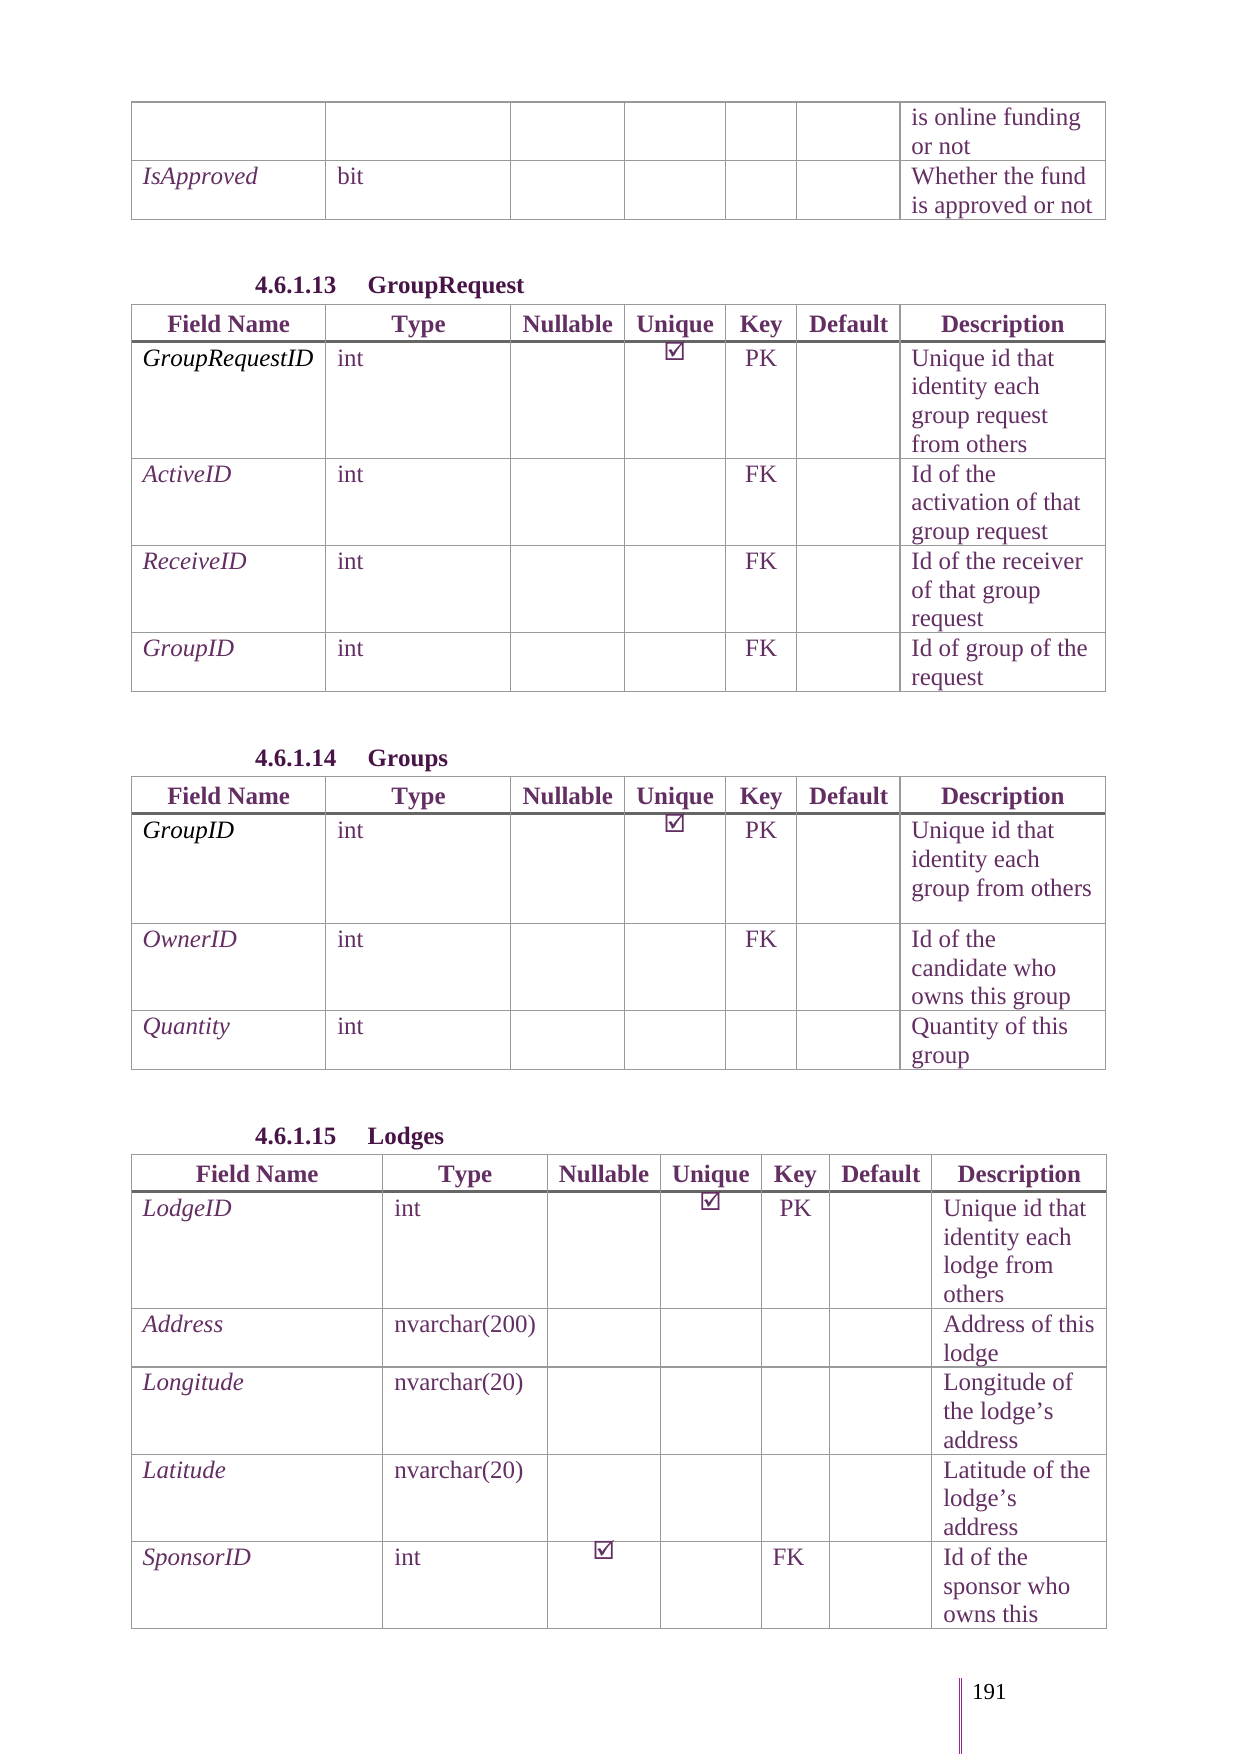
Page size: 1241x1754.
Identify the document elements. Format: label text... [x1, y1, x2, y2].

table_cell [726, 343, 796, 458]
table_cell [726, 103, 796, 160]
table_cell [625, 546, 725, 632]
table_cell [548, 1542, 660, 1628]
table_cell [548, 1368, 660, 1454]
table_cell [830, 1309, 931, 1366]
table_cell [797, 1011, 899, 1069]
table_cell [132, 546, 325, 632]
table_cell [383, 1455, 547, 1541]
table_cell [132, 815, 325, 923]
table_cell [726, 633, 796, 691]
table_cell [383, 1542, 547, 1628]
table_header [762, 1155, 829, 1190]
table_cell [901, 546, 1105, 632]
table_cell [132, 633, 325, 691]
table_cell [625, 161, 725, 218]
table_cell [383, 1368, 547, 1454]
subtitle Groups [255, 743, 1165, 772]
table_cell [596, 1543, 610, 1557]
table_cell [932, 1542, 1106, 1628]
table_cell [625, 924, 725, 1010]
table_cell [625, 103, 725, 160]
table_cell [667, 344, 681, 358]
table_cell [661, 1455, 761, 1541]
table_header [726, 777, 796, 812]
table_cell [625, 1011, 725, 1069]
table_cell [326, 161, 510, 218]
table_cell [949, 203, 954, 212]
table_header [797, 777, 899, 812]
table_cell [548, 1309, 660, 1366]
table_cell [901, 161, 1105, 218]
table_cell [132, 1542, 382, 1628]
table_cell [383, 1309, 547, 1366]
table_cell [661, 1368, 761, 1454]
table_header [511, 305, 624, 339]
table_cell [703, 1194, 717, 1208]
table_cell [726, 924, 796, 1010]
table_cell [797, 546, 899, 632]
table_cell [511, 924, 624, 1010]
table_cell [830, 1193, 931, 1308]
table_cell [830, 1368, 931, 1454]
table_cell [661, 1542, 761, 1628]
subtitle GroupRequest [255, 271, 1165, 299]
subtitle Lodges [255, 1121, 1165, 1149]
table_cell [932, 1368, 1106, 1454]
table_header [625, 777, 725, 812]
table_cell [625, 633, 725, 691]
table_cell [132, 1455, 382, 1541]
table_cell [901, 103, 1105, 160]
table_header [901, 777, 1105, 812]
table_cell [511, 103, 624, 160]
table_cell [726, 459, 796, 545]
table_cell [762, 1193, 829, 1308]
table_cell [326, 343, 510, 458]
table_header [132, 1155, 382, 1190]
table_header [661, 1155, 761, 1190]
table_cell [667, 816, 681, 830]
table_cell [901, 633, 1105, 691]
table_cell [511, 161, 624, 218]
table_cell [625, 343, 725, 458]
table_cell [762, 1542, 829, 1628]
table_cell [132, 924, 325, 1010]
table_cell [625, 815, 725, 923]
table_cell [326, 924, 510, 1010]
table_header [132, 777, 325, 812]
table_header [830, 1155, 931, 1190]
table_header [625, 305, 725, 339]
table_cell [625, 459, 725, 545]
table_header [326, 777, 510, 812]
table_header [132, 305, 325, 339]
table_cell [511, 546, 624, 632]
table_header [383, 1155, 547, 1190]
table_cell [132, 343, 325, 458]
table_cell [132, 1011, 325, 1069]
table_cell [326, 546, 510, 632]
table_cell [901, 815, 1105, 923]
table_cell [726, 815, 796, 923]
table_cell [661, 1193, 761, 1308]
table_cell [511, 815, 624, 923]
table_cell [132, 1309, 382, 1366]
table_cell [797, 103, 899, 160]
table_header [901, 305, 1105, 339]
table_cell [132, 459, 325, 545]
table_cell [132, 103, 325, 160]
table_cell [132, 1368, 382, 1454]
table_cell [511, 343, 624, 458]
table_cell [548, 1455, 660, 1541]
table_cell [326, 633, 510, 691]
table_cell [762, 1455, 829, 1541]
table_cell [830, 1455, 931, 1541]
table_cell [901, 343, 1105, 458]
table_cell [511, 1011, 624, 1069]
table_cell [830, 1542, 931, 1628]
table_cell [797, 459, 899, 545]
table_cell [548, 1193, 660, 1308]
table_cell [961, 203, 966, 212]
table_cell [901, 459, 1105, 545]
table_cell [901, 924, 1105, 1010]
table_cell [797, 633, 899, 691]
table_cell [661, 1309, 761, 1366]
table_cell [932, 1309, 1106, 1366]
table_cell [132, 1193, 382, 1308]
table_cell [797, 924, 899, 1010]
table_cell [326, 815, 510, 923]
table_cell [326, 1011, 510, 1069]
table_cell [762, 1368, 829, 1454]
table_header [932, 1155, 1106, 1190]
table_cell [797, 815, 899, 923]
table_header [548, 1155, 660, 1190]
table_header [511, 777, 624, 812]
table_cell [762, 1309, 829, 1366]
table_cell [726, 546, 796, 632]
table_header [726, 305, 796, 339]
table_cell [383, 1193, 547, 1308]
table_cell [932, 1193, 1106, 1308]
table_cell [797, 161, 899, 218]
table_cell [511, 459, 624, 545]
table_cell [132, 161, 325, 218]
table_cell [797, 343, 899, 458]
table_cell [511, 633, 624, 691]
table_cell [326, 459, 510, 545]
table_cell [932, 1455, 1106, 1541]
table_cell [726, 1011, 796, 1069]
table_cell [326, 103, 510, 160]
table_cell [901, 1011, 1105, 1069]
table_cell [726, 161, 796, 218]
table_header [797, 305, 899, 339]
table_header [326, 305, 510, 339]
